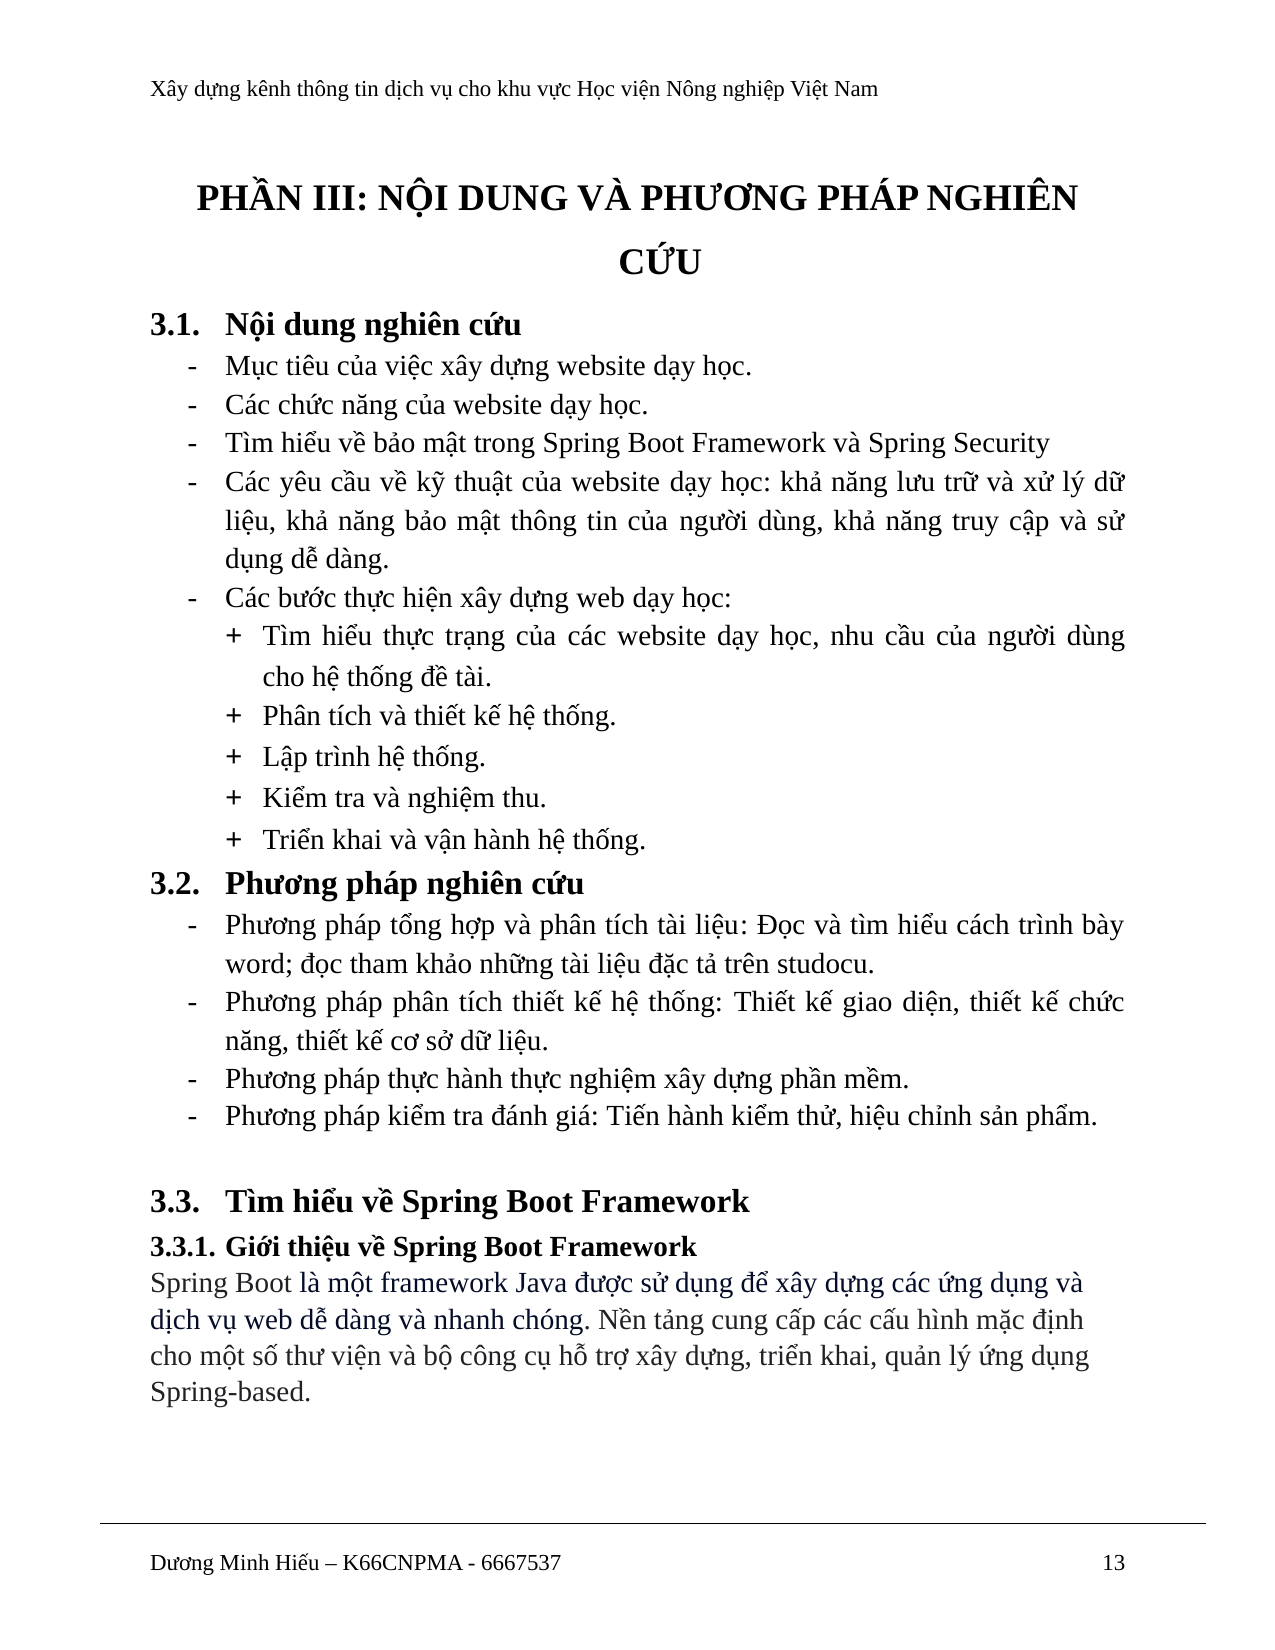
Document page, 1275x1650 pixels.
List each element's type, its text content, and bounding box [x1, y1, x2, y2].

list Mục tiêu của việc xây dựng website dạy học. [187, 348, 1125, 382]
list Tìm hiểu về bảo mật trong Spring Boot Framework và Spring Security [187, 426, 1125, 459]
list Các yêu cầu về kỹ thuật của website dạy học: khả năng lưu trữ và xử lý dữ liệu, khả năng bảo mật thông tin của người dùng, khả năng truy cập và sử dụng dễ dàng. [187, 464, 1125, 575]
list Triển khai và vận hành hệ thống. [225, 822, 1125, 858]
list Phương pháp tổng hợp và phân tích tài liệu: Đọc và tìm hiểu cách trình bày word; đọc tham khảo những tài liệu đặc tả trên studocu. [187, 907, 1125, 979]
list Phương pháp kiểm tra đánh giá: Tiến hành kiểm thử, hiệu chỉnh sản phẩm. [187, 1098, 1125, 1131]
list Phương pháp phân tích thiết kế hệ thống: Thiết kế giao diện, thiết kế chức năng, thiết kế cơ sở dữ liệu. [187, 984, 1125, 1056]
list Các bước thực hiện xây dựng web dạy học: [187, 580, 1125, 613]
list Nội dung nghiên cứu [150, 304, 1125, 343]
list Lập trình hệ thống. [225, 739, 1125, 775]
text Spring Boot là một framework Java được sử dụng để xây dựng các ứng dụng và dịch vụ web dễ dàng và nhanh chóng. Nền tảng cung cấp các cấu hình mặc định cho một số thư viện và bộ công cụ hỗ trợ xây dựng, triển khai, quản lý ứng dụng Spring-based. [150, 1266, 1125, 1408]
subtitle Giới thiệu về Spring Boot Framework [150, 1229, 1125, 1263]
list Tìm hiểu thực trạng của các website dạy học, nhu cầu của người dùng cho hệ thống đề tài. [225, 618, 1125, 693]
list Các chức năng của website dạy học. [187, 387, 1125, 421]
list Tìm hiểu về Spring Boot Framework [150, 1181, 1125, 1219]
list Phương pháp nghiên cứu [150, 863, 1125, 902]
list Phương pháp thực hành thực nghiệm xây dựng phần mềm. [187, 1061, 1125, 1095]
list Kiểm tra và nghiệm thu. [225, 781, 1125, 817]
list Phân tích và thiết kế hệ thống. [225, 698, 1125, 734]
subtitle PHẦN III: NỘI DUNG VÀ PHƯƠNG PHÁP NGHIÊN CỨU [150, 175, 1125, 283]
